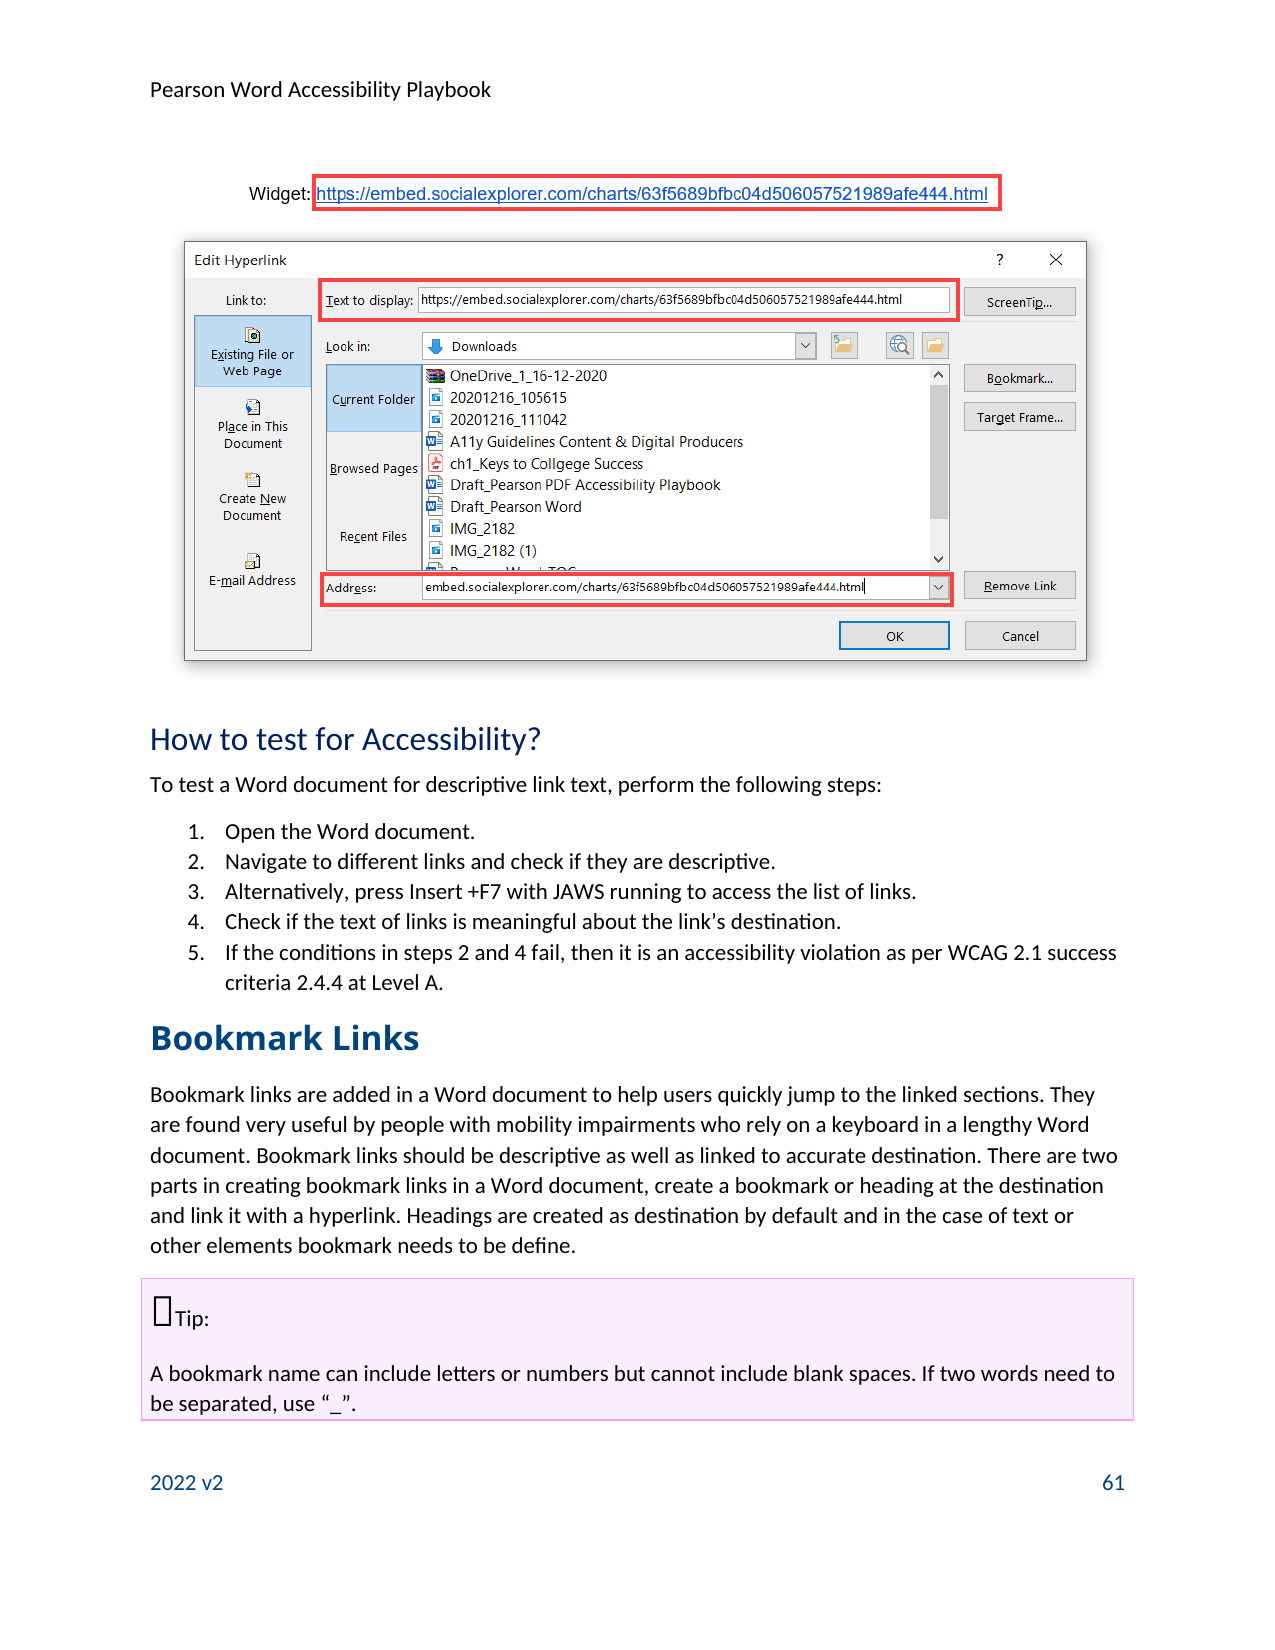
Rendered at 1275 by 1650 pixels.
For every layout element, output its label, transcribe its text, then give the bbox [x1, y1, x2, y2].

text To test a Word document for descriptive link text, perform the following steps: [150, 770, 1125, 798]
subtitle How to test for Accessibility? [150, 718, 1125, 758]
text A bookmark name can include letters or numbers but cannot include blank spaces. If two words need to be separated, use “_”. [142, 1356, 1133, 1419]
subtitle Bookmark Links [150, 1015, 1125, 1060]
text Tip: [142, 1279, 1133, 1338]
text Bookmark links are added in a Word document to help users quickly jump to the linked sections. They are found very useful by people with mobility impairments who rely on a keyboard in a lengthy Word document. Bookmark links should be descriptive as well as linked to accurate destination. There are two parts in creating bookmark links in a Word document, create a bookmark or heading at the destination and link it with a hyperlink. Headings are created as destination by default and in the case of text or other elements bookmark needs to be define. [150, 1080, 1125, 1259]
list If the conditions in steps 2 and 4 fail, then it is an accessibility violation as per WCAG 2.1 success criteria 2.4.4 at Level A. [187, 938, 1125, 996]
list Open the Word document. [187, 817, 1125, 845]
picture [150, 152, 1125, 699]
list Alternatively, press Insert +F7 with JAWS running to access the list of links. [187, 877, 1125, 905]
list Navigate to different links and check if they are descriptive. [187, 847, 1125, 875]
list Check if the text of links is meaningful about the link’s destination. [187, 907, 1125, 935]
